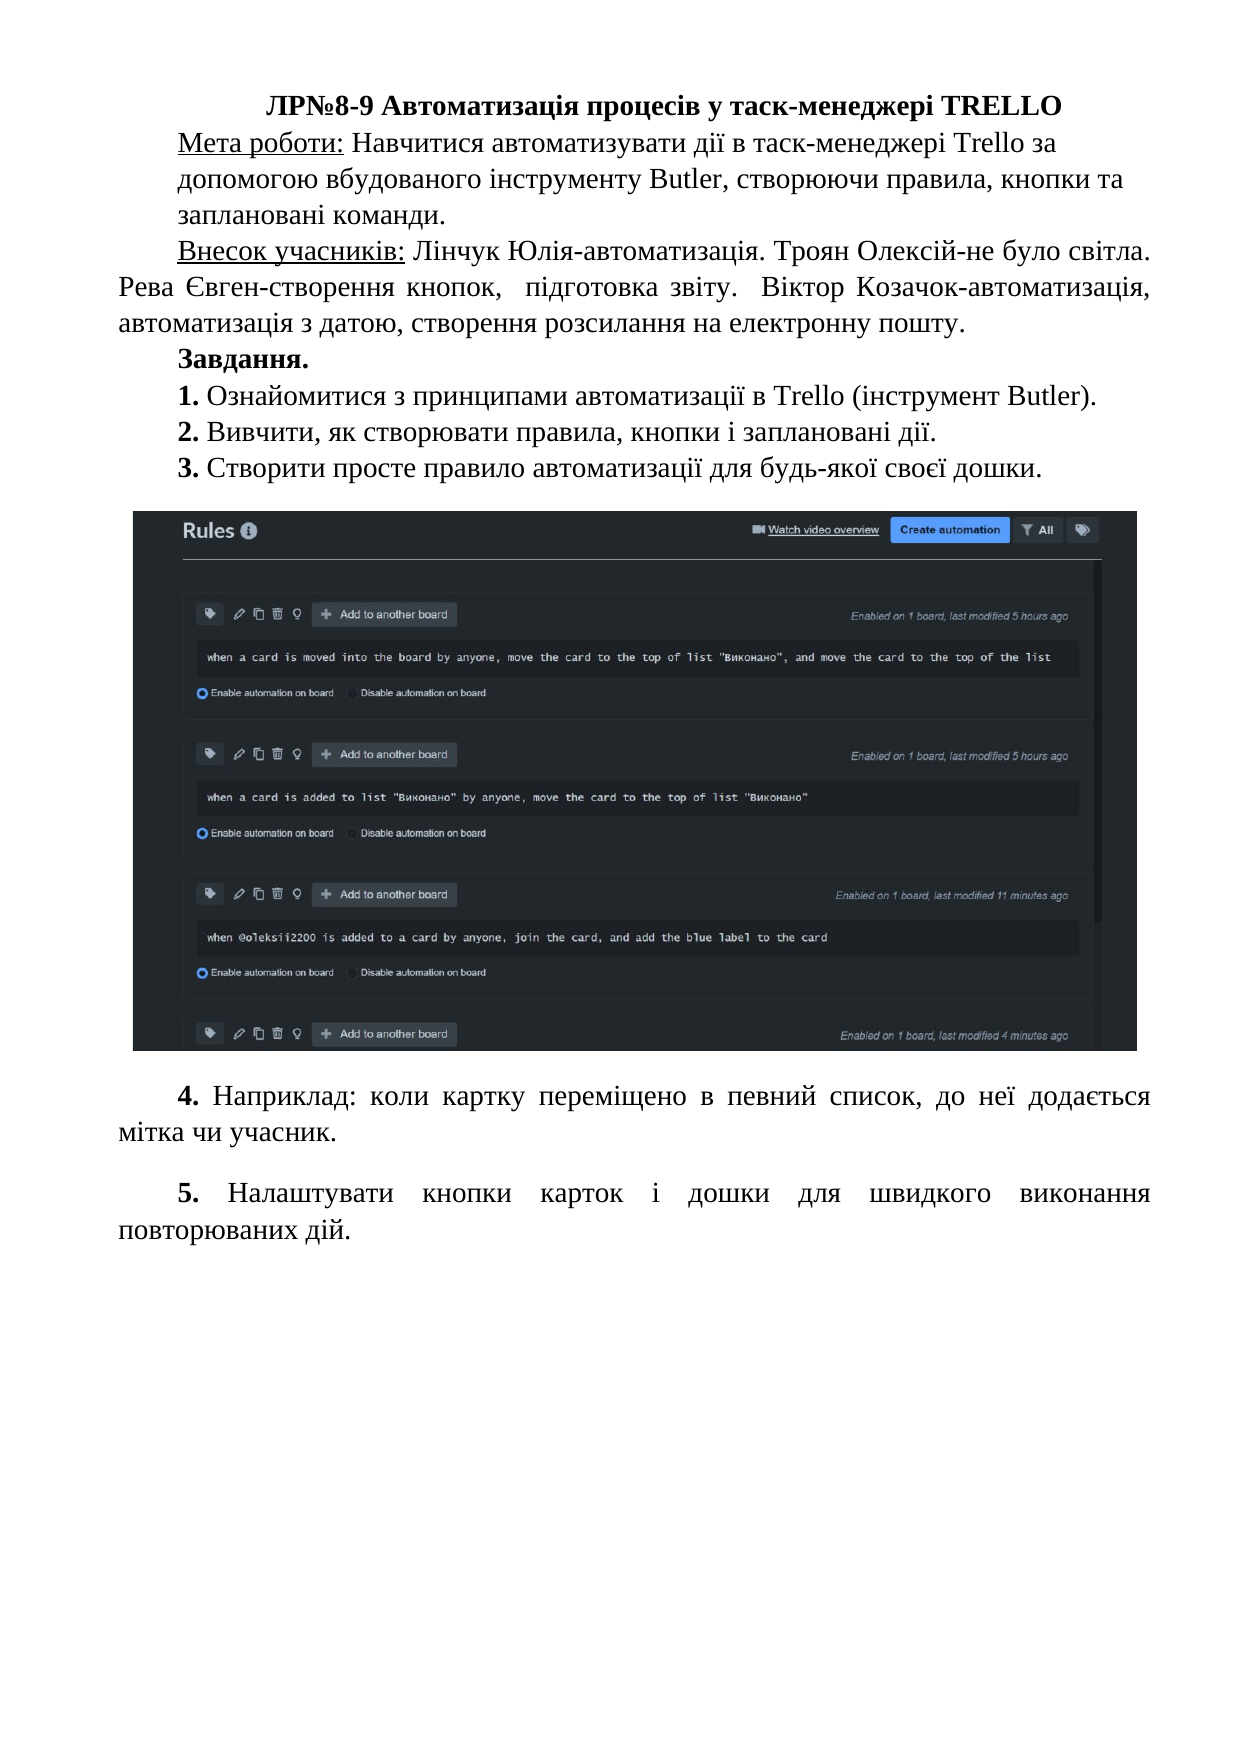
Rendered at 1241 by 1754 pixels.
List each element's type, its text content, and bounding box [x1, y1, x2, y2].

text ЛР№8-9 Автоматизація процесів у таск-менеджері TRELLO [118, 88, 1152, 122]
text заплановані команди. [118, 197, 1152, 231]
picture [132, 511, 1137, 1051]
text 5. Налаштувати кнопки карток і дошки для швидкого виконання повторюваних дій. [118, 1176, 1152, 1245]
text 4. Наприклад: коли картку переміщено в певний список, до неї додається мітка чи учасник. [118, 1078, 1152, 1148]
text 2. Вивчити, як створювати правила, кнопки і заплановані дії. [118, 414, 1152, 447]
text Завдання. [118, 342, 1152, 375]
text допомогою вбудованого інструменту Butler, створюючи правила, кнопки та [118, 161, 1152, 194]
text Мета роботи: Навчитися автоматизувати дії в таск-менеджері Trello за [118, 125, 1152, 158]
text 1. Ознайомитися з принципами автоматизації в Trello (інструмент Butler). [118, 378, 1152, 411]
text 3. Створити просте правило автоматизації для будь-якої своєї дошки. [118, 450, 1152, 483]
text Внесок учасників: Лінчук Юлія-автоматизація. Троян Олексій-не було світла. Рева Євген-створення кнопок, підготовка звіту. Віктор Козачок-автоматизація, автоматизація з датою, створення розсилання на електронну пошту. [118, 233, 1152, 339]
